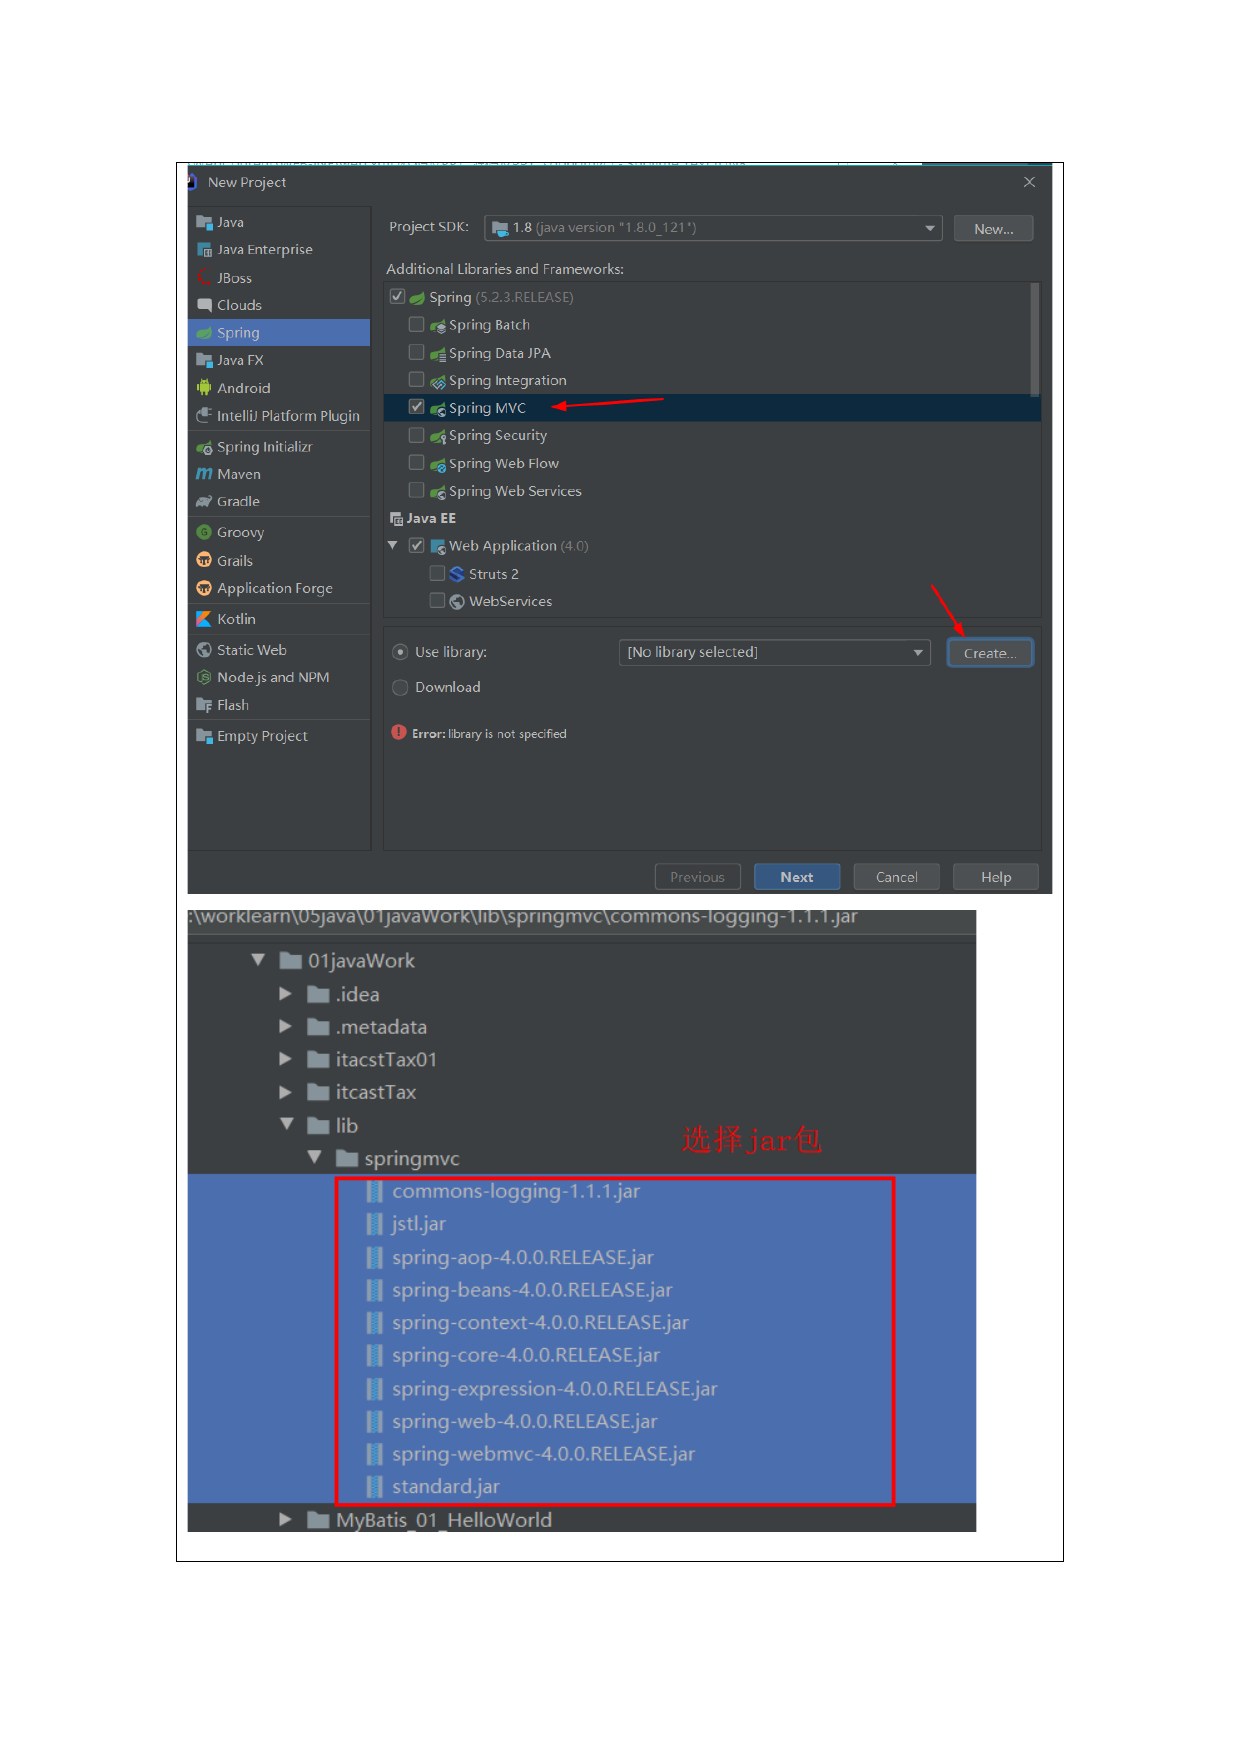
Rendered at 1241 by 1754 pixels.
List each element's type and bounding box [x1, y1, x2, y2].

table_header [177, 163, 1063, 1561]
picture [187, 910, 977, 1532]
picture [187, 163, 1053, 894]
